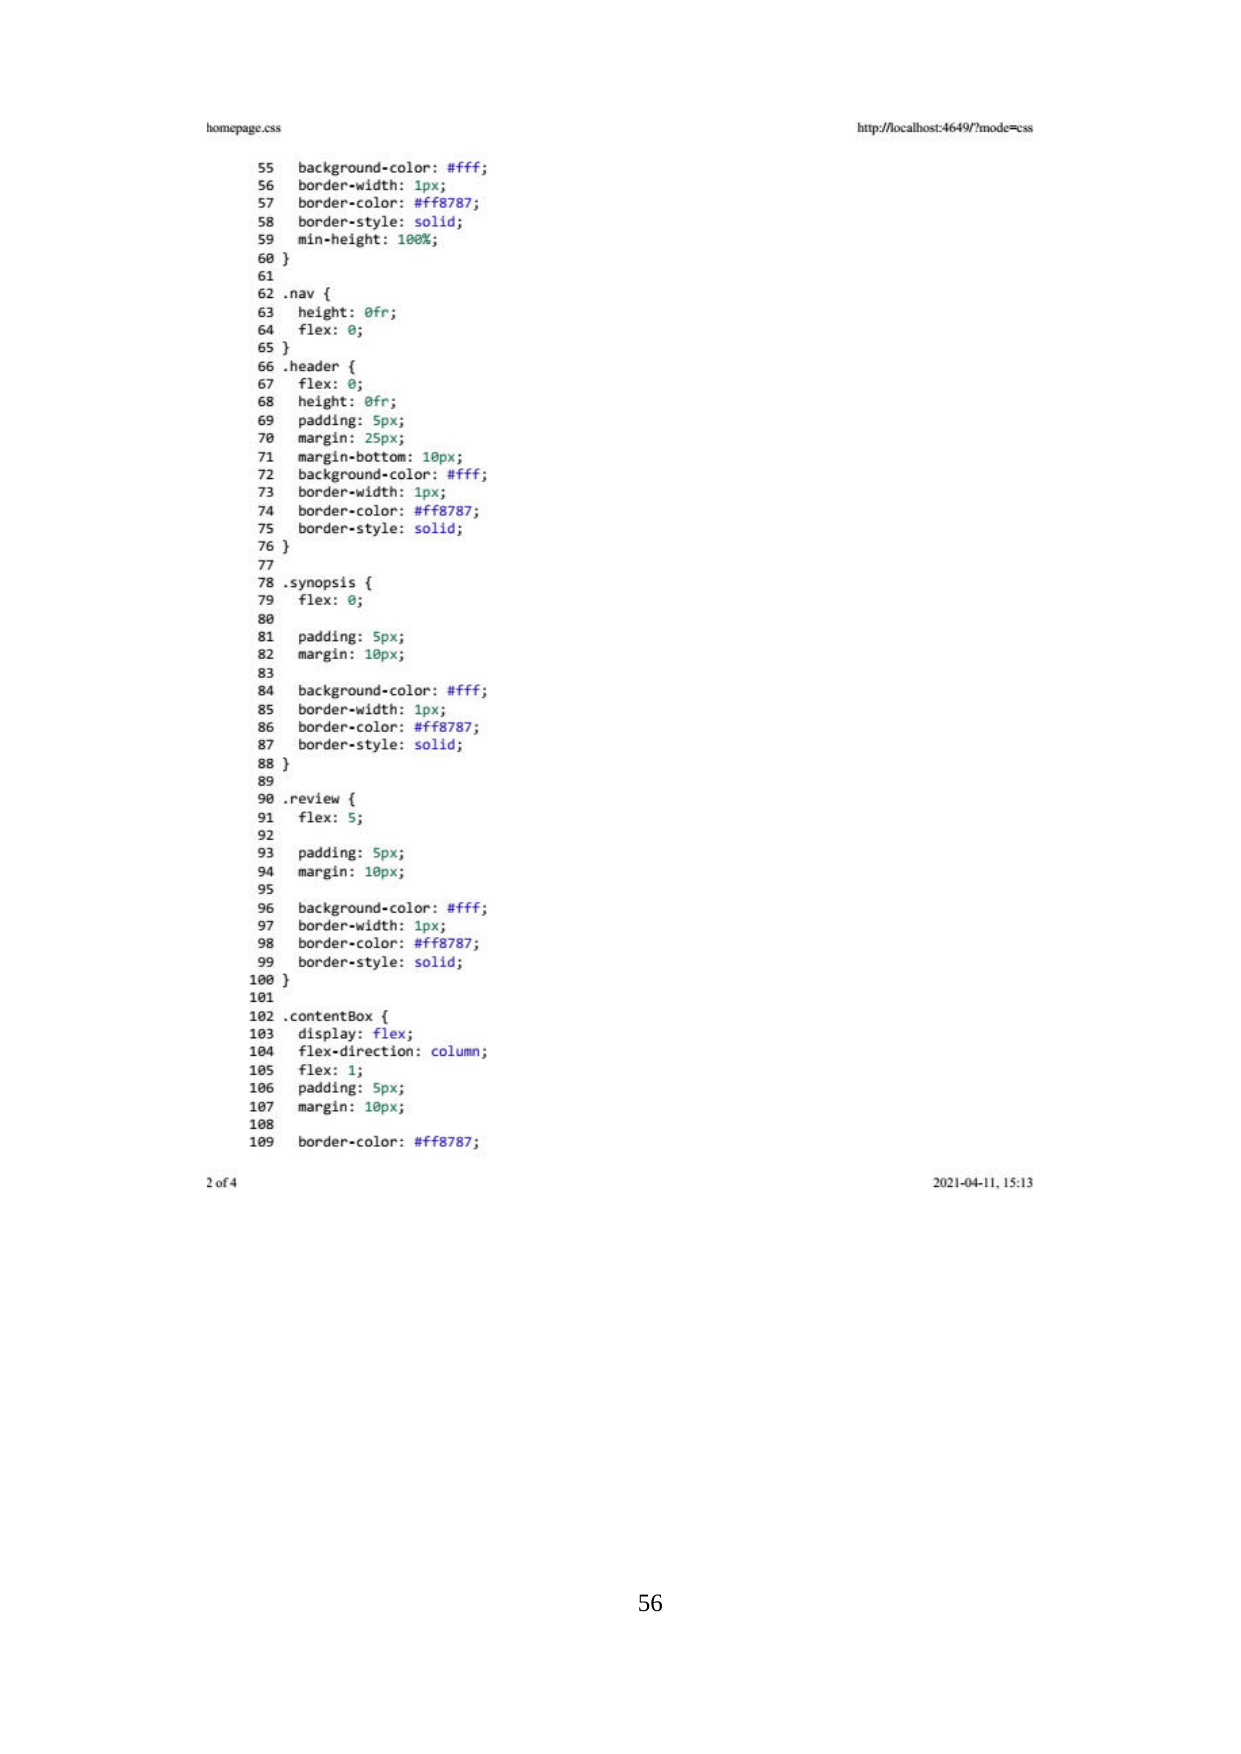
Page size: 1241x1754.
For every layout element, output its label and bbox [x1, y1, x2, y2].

picture [206, 120, 1034, 1190]
